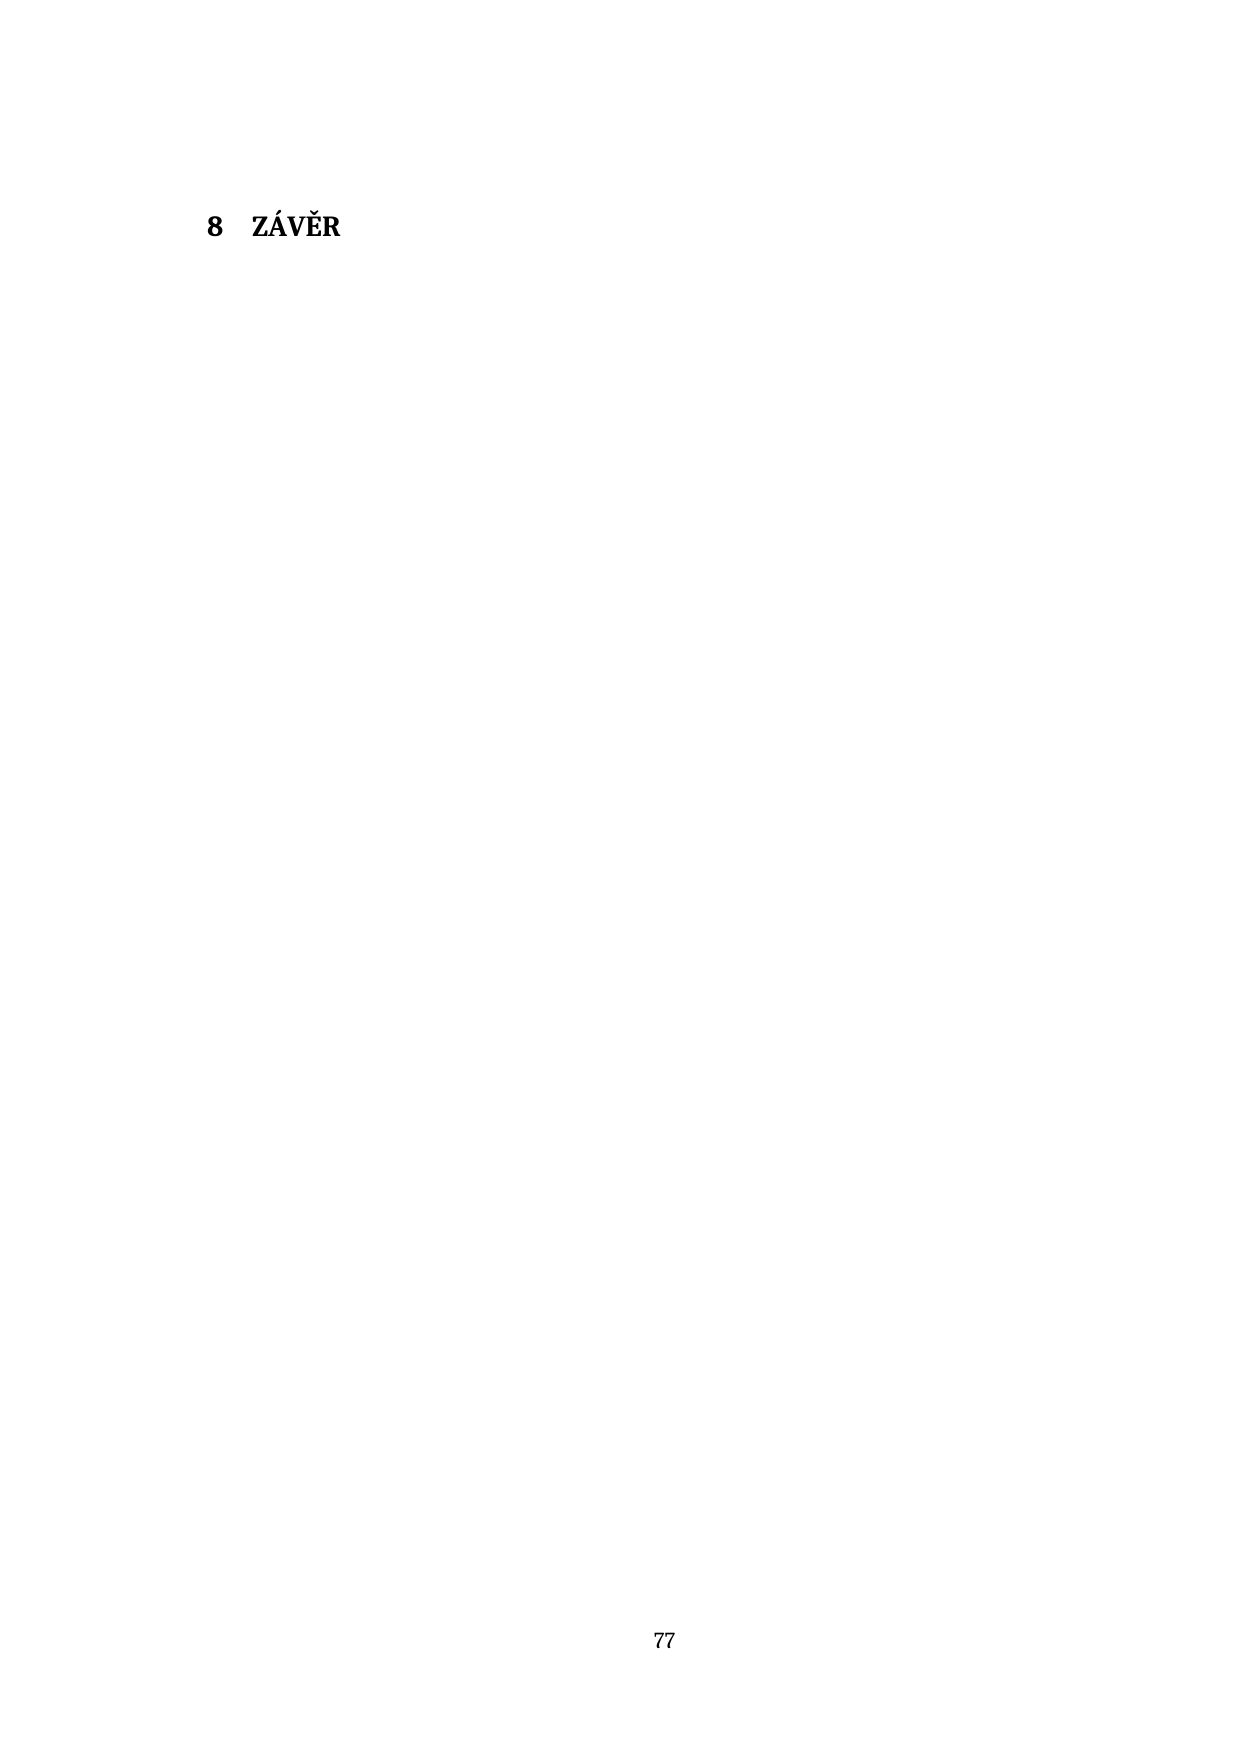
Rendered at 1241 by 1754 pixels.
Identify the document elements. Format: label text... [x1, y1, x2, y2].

subtitle ZÁVĚR [207, 211, 1122, 244]
